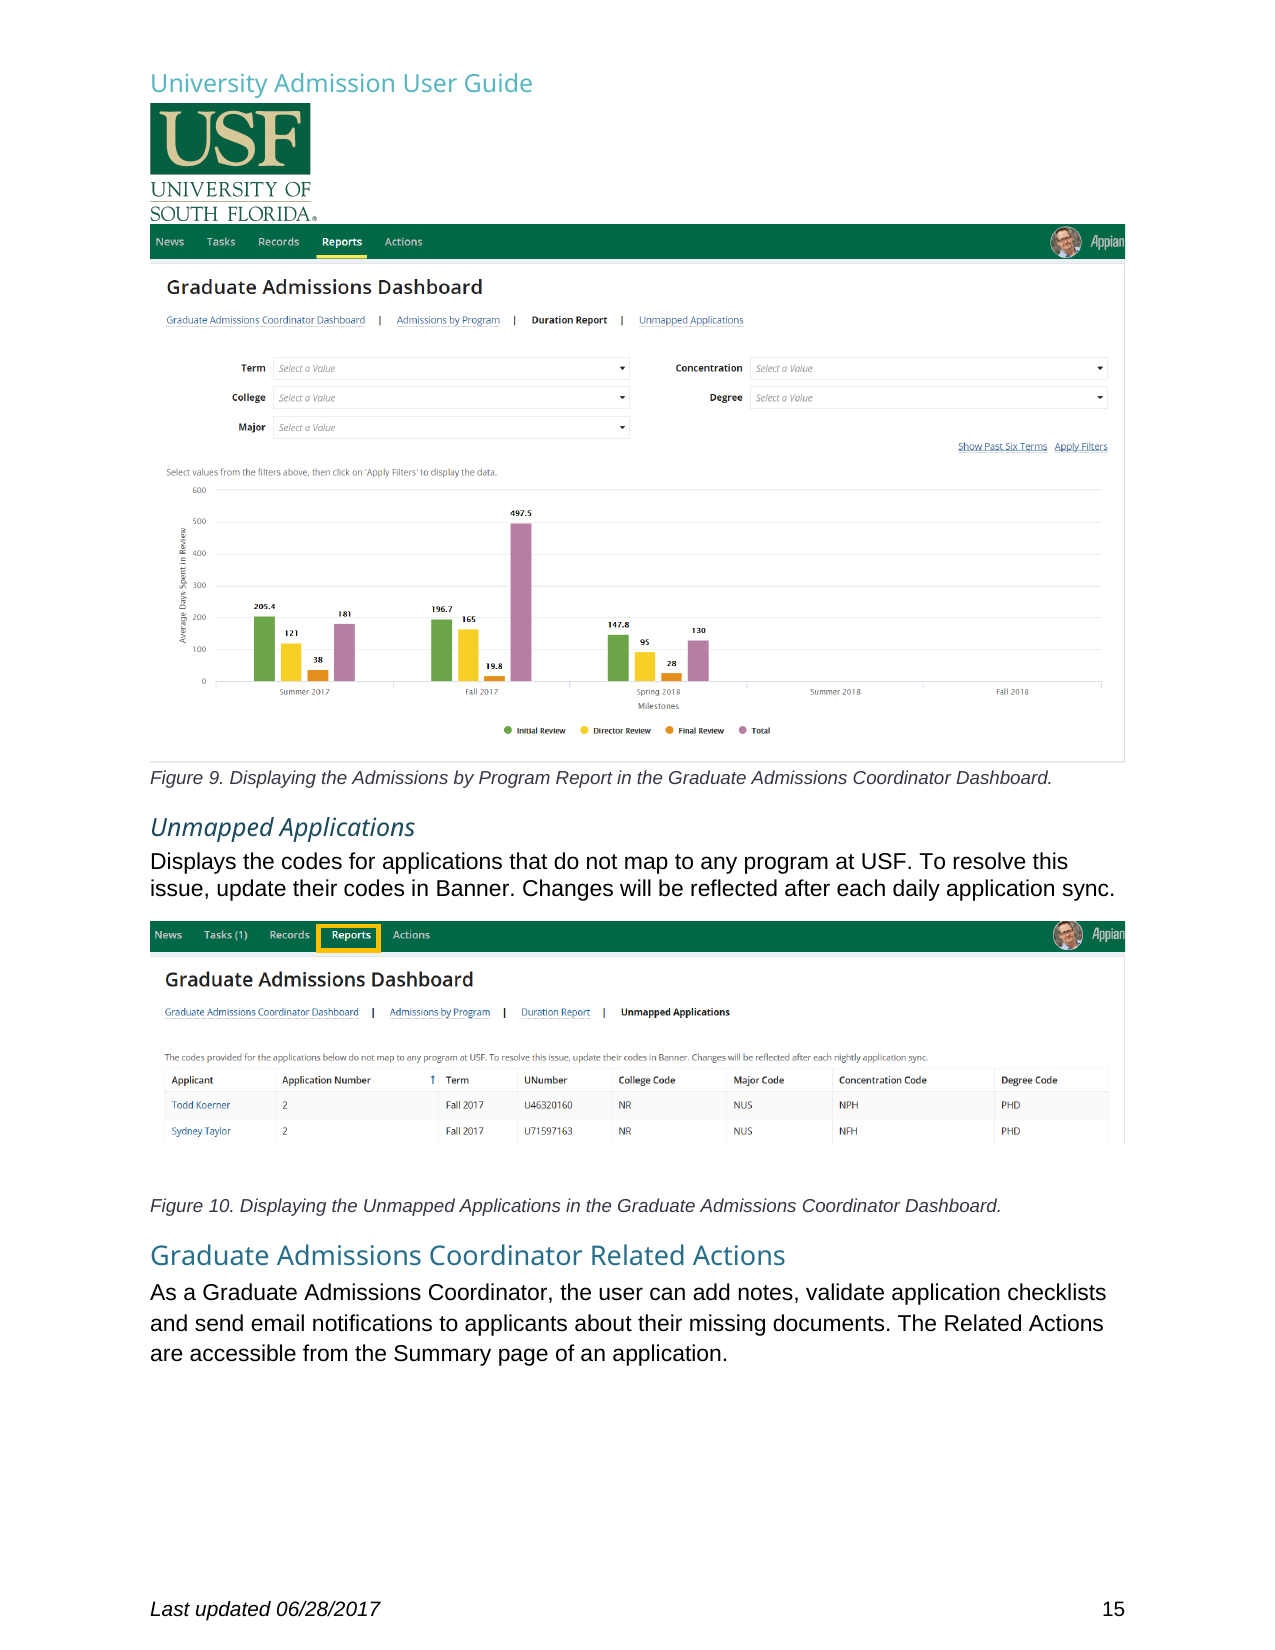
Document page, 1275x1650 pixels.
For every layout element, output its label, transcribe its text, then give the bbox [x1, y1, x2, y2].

picture [150, 224, 1125, 763]
picture [150, 921, 1125, 1144]
subtitle Unmapped Applications [150, 809, 1125, 843]
picture [150, 103, 317, 221]
text As a Graduate Admissions Coordinator, the user can add notes, validate application checklists and send email notifications to applicants about their missing documents. The Related Actions are accessible from the Summary page of an application. [150, 1279, 1125, 1366]
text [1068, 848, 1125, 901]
subtitle Graduate Admissions Coordinator Related Actions [150, 1237, 1125, 1274]
